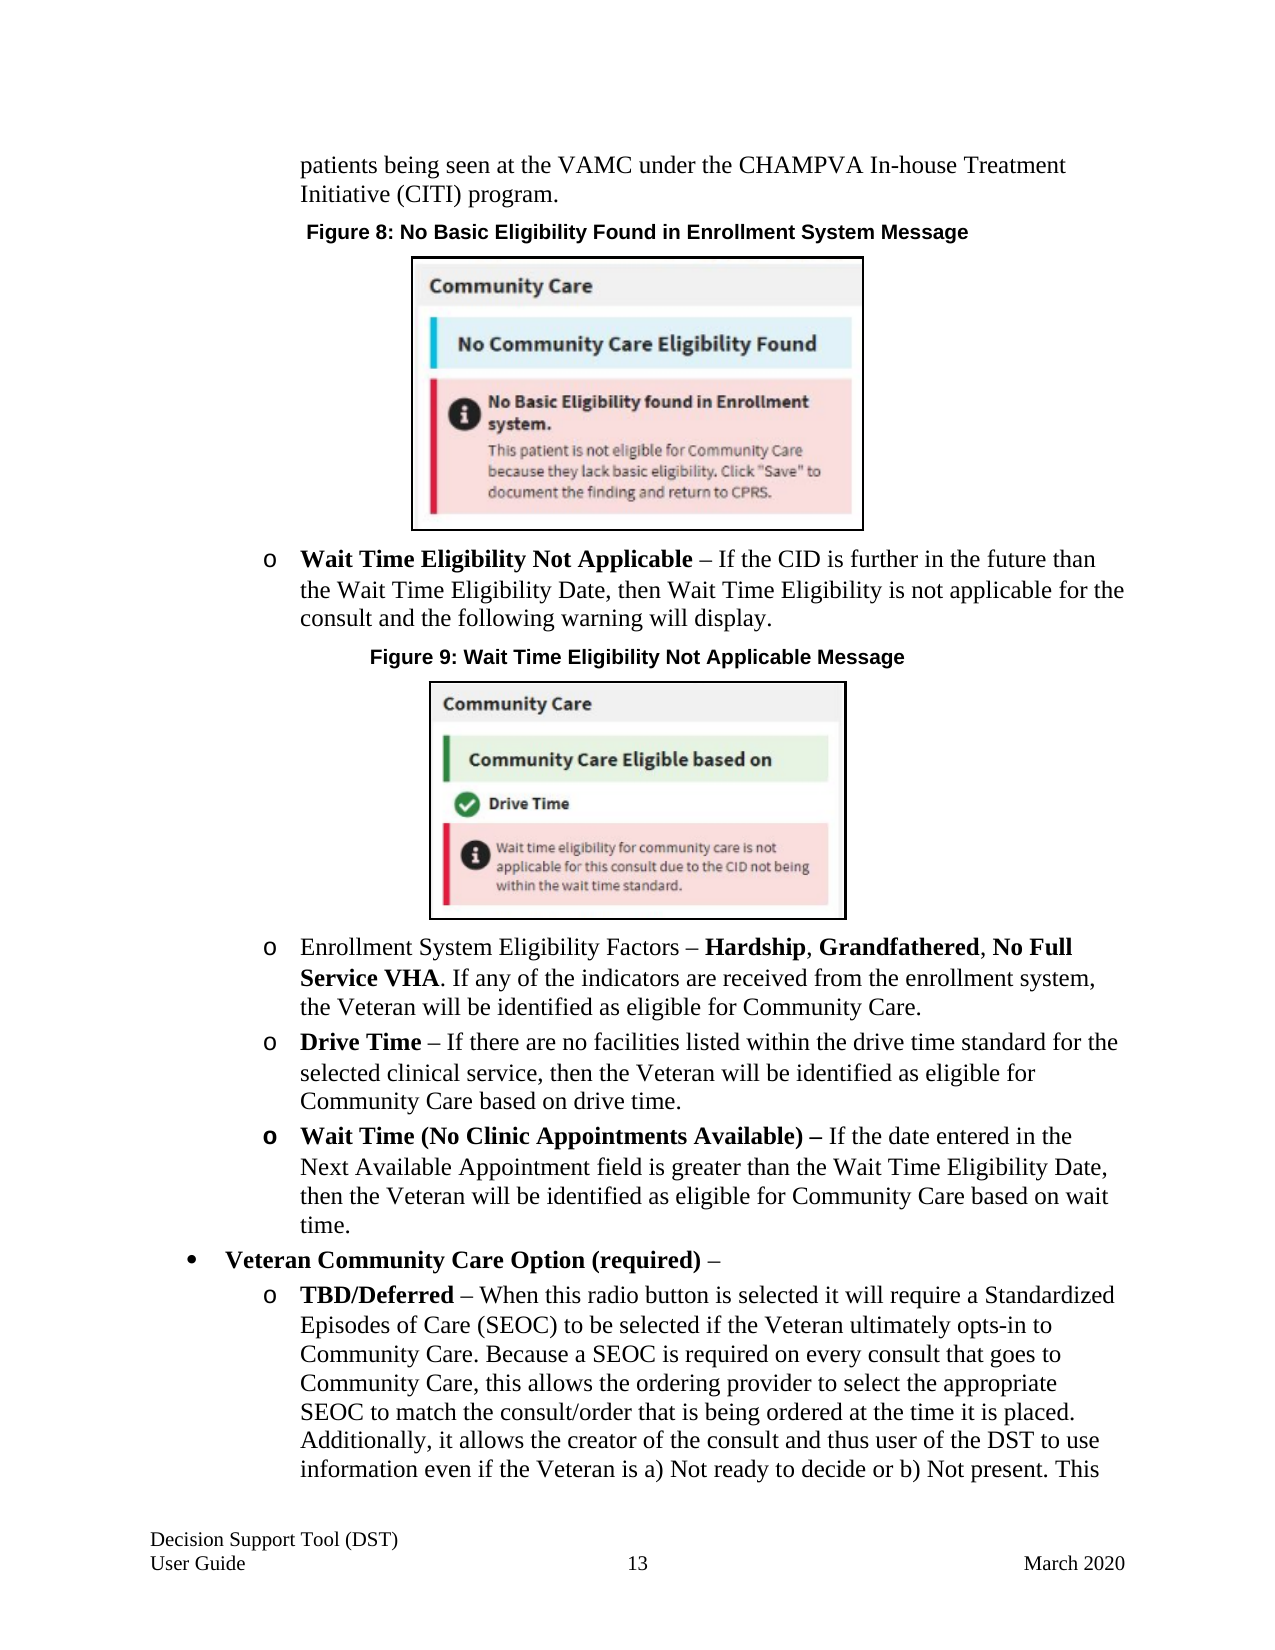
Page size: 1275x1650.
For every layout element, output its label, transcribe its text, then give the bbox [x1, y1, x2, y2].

text Enrollment System Eligibility Factors – Hardship, Grandfathered, No Full Service VHA. If any of the indicators are received from the enrollment system, the Veteran will be identified as eligible for Community Care. [262, 932, 1125, 1021]
text Figure 9: Wait Time Eligibility Not Applicable Message [150, 645, 1125, 669]
picture [431, 683, 844, 918]
text Veteran Community Care Option (required) – [187, 1245, 1125, 1273]
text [262, 150, 1125, 207]
text Figure 8: No Basic Eligibility Found in Enrollment System Message [150, 220, 1125, 244]
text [262, 1280, 1125, 1483]
text Wait Time (No Clinic Appointments Available) – If the date entered in the Next Available Appointment field is greater than the Wait Time Eligibility Date, then the Veteran will be identified as eligible for Community Care based on wait time. [262, 1121, 1125, 1238]
picture [413, 259, 862, 529]
text Drive Time – If there are no facilities listed within the drive time standard for the selected clinical service, then the Veteran will be identified as eligible for Community Care based on drive time. [262, 1027, 1125, 1115]
text Wait Time Eligibility Not Applicable – If the CID is further in the future than the Wait Time Eligibility Date, then Wait Time Eligibility is not applicable for the consult and the following warning will display. [262, 544, 1125, 632]
